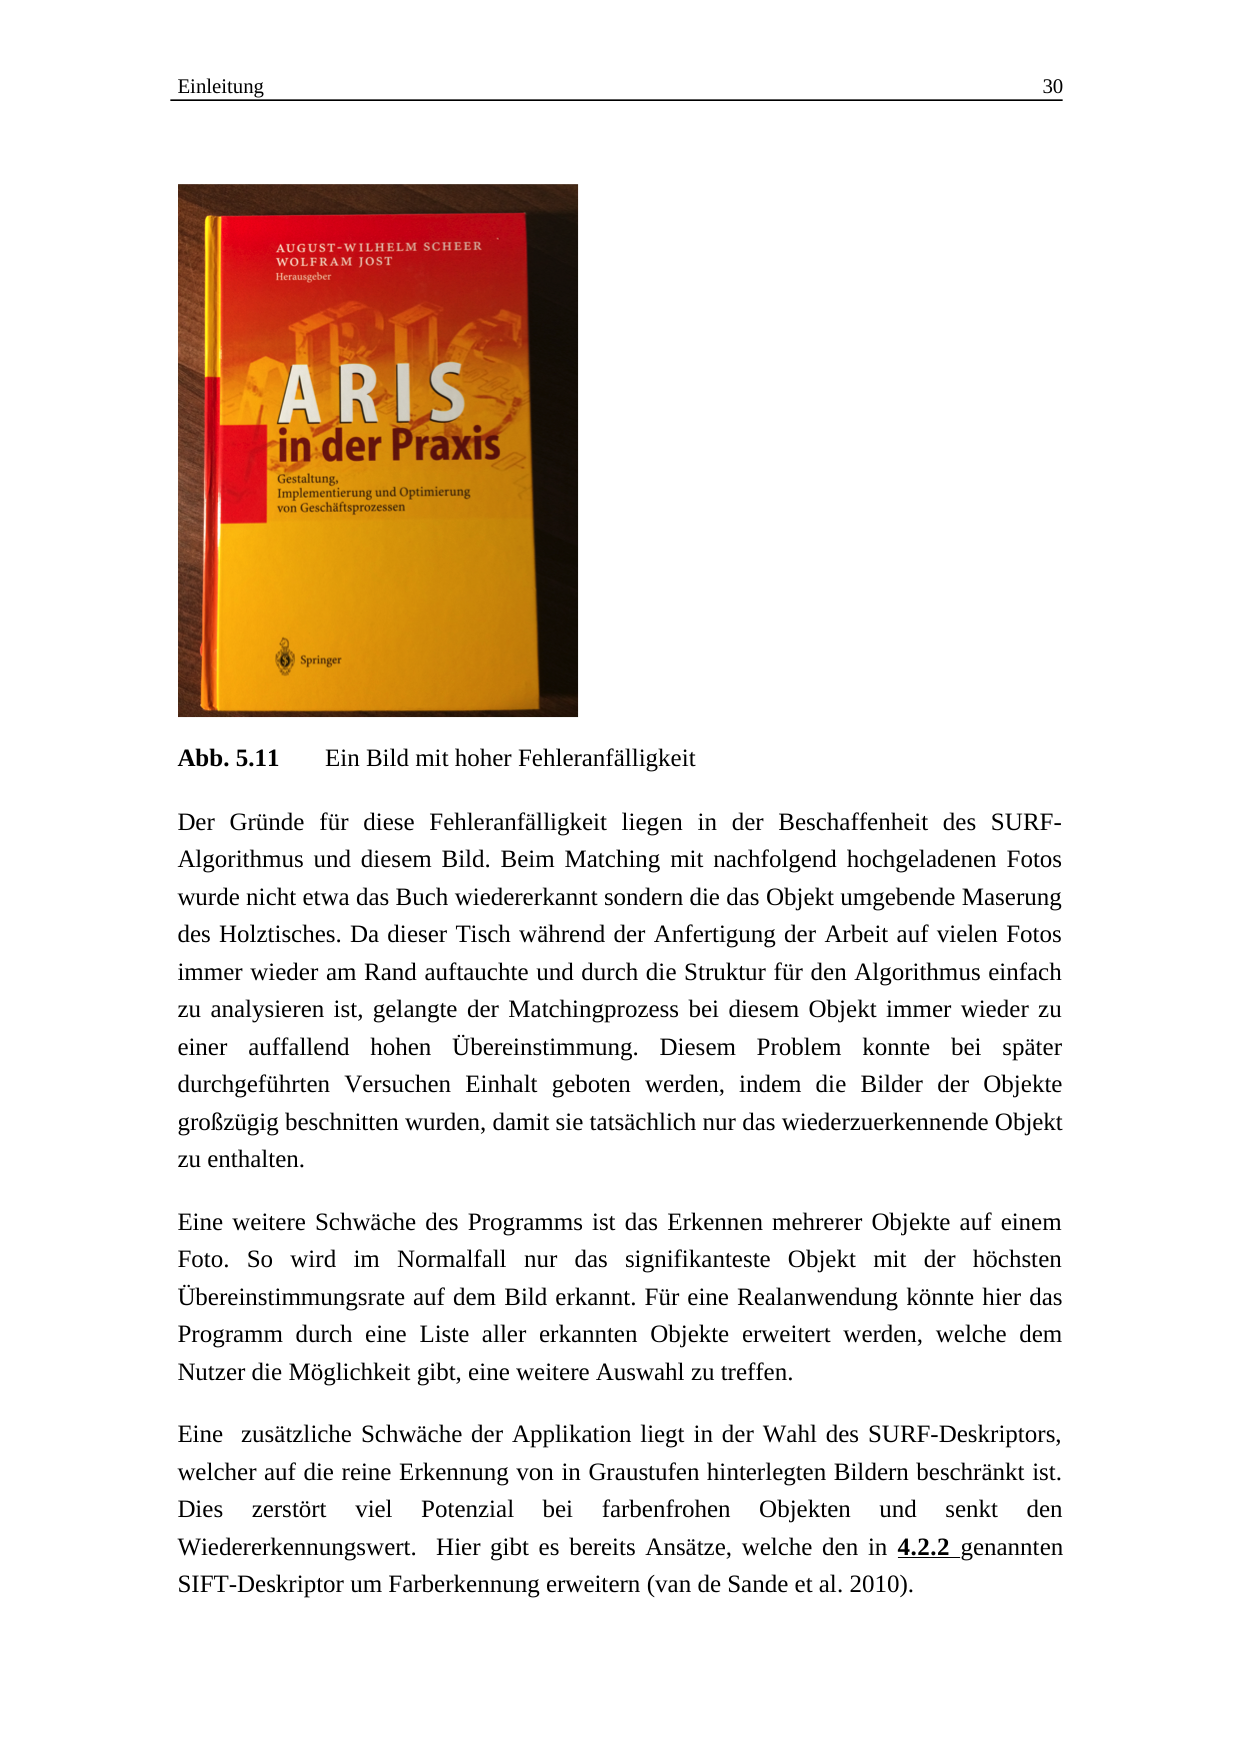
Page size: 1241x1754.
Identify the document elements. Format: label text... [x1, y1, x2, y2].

text Eine zusätzliche Schwäche der Applikation liegt in der Wahl des SURF-Deskriptors, welcher auf die reine Erkennung von in Graustufen hinterlegten Bildern beschränkt ist. Dies zerstört viel Potenzial bei farbenfrohen Objekten und senkt den Wiedererkennungswert. Hier gibt es bereits Ansätze, welche den in 4.2.2 genannten SIFT-Deskriptor um Farberkennung erweitern (van de Sande et al. 2010). [177, 1411, 1063, 1598]
picture [177, 184, 579, 718]
text Eine weitere Schwäche des Programms ist das Erkennen mehrerer Objekte auf einem Foto. So wird im Normalfall nur das signifikanteste Objekt mit der höchsten Übereinstimmungsrate auf dem Bild erkannt. Für eine Realanwendung könnte hier das Programm durch eine Liste aller erkannten Objekte erweitert werden, welche dem Nutzer die Möglichkeit gibt, eine weitere Auswahl zu treffen. [177, 1198, 1063, 1386]
text Der Gründe für diese Fehleranfälligkeit liegen in der Beschaffenheit des SURF-Algorithmus und diesem Bild. Beim Matching mit nachfolgend hochgeladenen Fotos wurde nicht etwa das Buch wiedererkannt sondern die das Objekt umgebende Maserung des Holztisches. Da dieser Tisch während der Anfertigung der Arbeit auf vielen Fotos immer wieder am Rand auftauchte und durch die Struktur für den Algorithmus einfach zu analysieren ist, gelangte der Matchingprozess bei diesem Objekt immer wieder zu einer auffallend hohen Übereinstimmung. Diesem Problem konnte bei später durchgeführten Versuchen Einhalt geboten werden, indem die Bilder der Objekte großzügig beschnitten wurden, damit sie tatsächlich nur das wiederzuerkennende Objekt zu enthalten. [177, 798, 1063, 1173]
